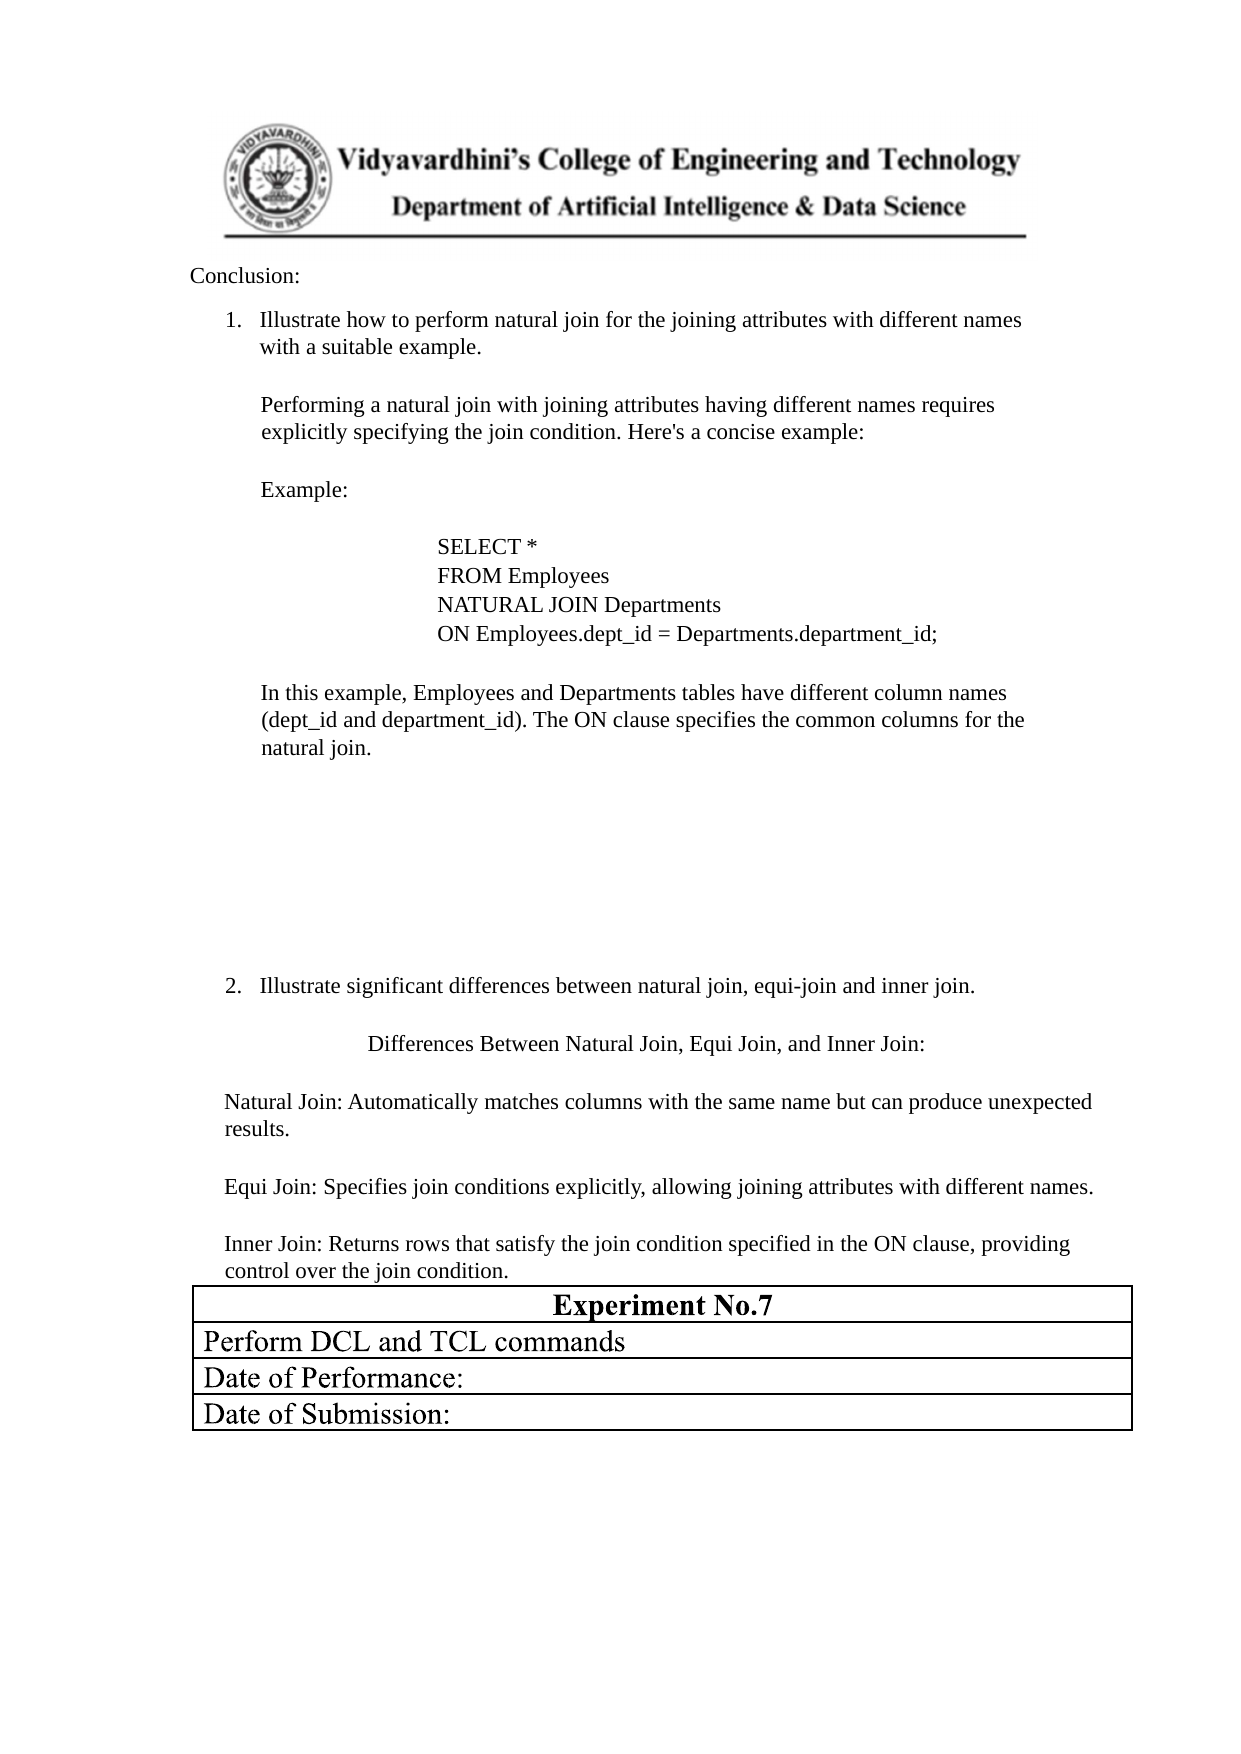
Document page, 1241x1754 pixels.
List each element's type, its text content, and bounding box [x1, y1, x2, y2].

list Illustrate significant differences between natural join, equi-join and inner join. [225, 972, 1027, 999]
text Inner Join: Returns rows that satisfy the join condition specified in the ON clause, providing control over the join condition. [224, 1230, 1102, 1284]
text FROM Employees [436, 562, 1093, 589]
text Natural Join: Automatically matches columns with the same name but can produce unexpected results. [224, 1088, 1102, 1141]
text SELECT * [436, 533, 1093, 560]
text Conclusion: [188, 262, 1093, 289]
picture [206, 111, 1038, 261]
text ON Employees.dept_id = Departments.department_id; [436, 620, 1093, 647]
text In this example, Employees and Departments tables have different column names (dept_id and department_id). The ON clause specifies the common columns for the natural join. [260, 679, 1027, 760]
text Equi Join: Specifies join conditions explicitly, allowing joining attributes with different names. [224, 1173, 1102, 1199]
text Differences Between Natural Join, Equi Join, and Inner Join: [367, 1030, 1027, 1057]
text NATURAL JOIN Departments [436, 591, 1093, 618]
text Performing a natural join with joining attributes having different names requires explicitly specifying the join condition. Here's a concise example: [260, 391, 1027, 444]
list Illustrate how to perform natural join for the joining attributes with different names with a suitable example. [225, 306, 1027, 359]
text Example: [260, 476, 1027, 502]
